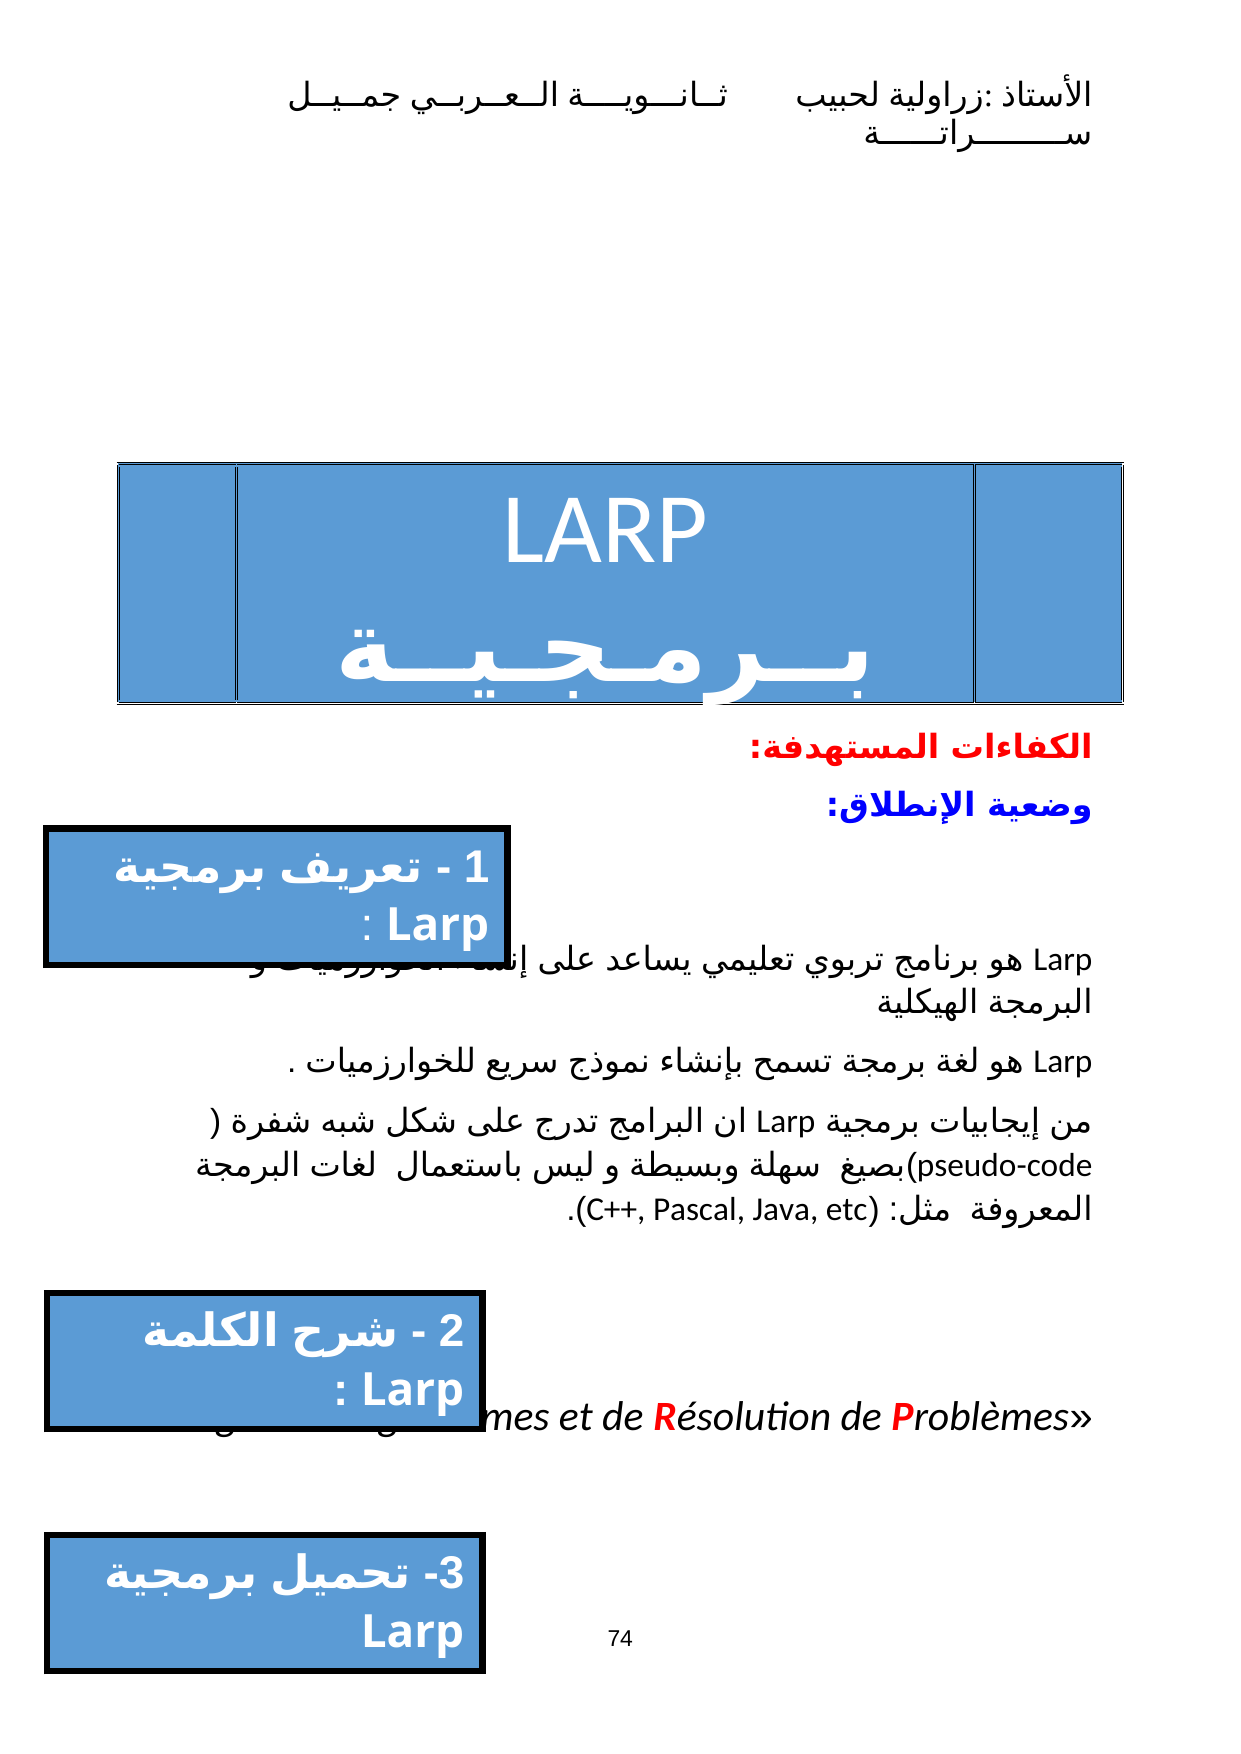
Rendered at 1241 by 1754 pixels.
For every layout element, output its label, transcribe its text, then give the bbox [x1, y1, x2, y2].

table_header [118, 465, 236, 702]
table_header [976, 465, 1122, 702]
table_header LARP بــرمـجـيــة [236, 465, 973, 702]
text Larp هو لغة برمجة تسمح بإنشاء نموذج سريع للخوارزميات . [148, 1040, 1093, 1081]
text Larp هو برنامج تربوي تعليمي يساعد على إنشاء الخوارزميات و البرمجة الهيكلية [148, 938, 1093, 1020]
text الكفاءات المستهدفة: [148, 705, 1093, 766]
text «Logiciel d'Algorithmes et de Résolution de Problèmes» [148, 1389, 1093, 1440]
text وضعية الإنطلاق: [148, 786, 1093, 824]
text من إيجابيات برمجية Larp ان البرامج تدرج على شكل شبه شفرة (pseudo-code)بصيغ سهلة وبسيطة و ليس باستعمال لغات البرمجة المعروفة مثل: (C++, Pascal, Java, etc). [148, 1101, 1093, 1229]
